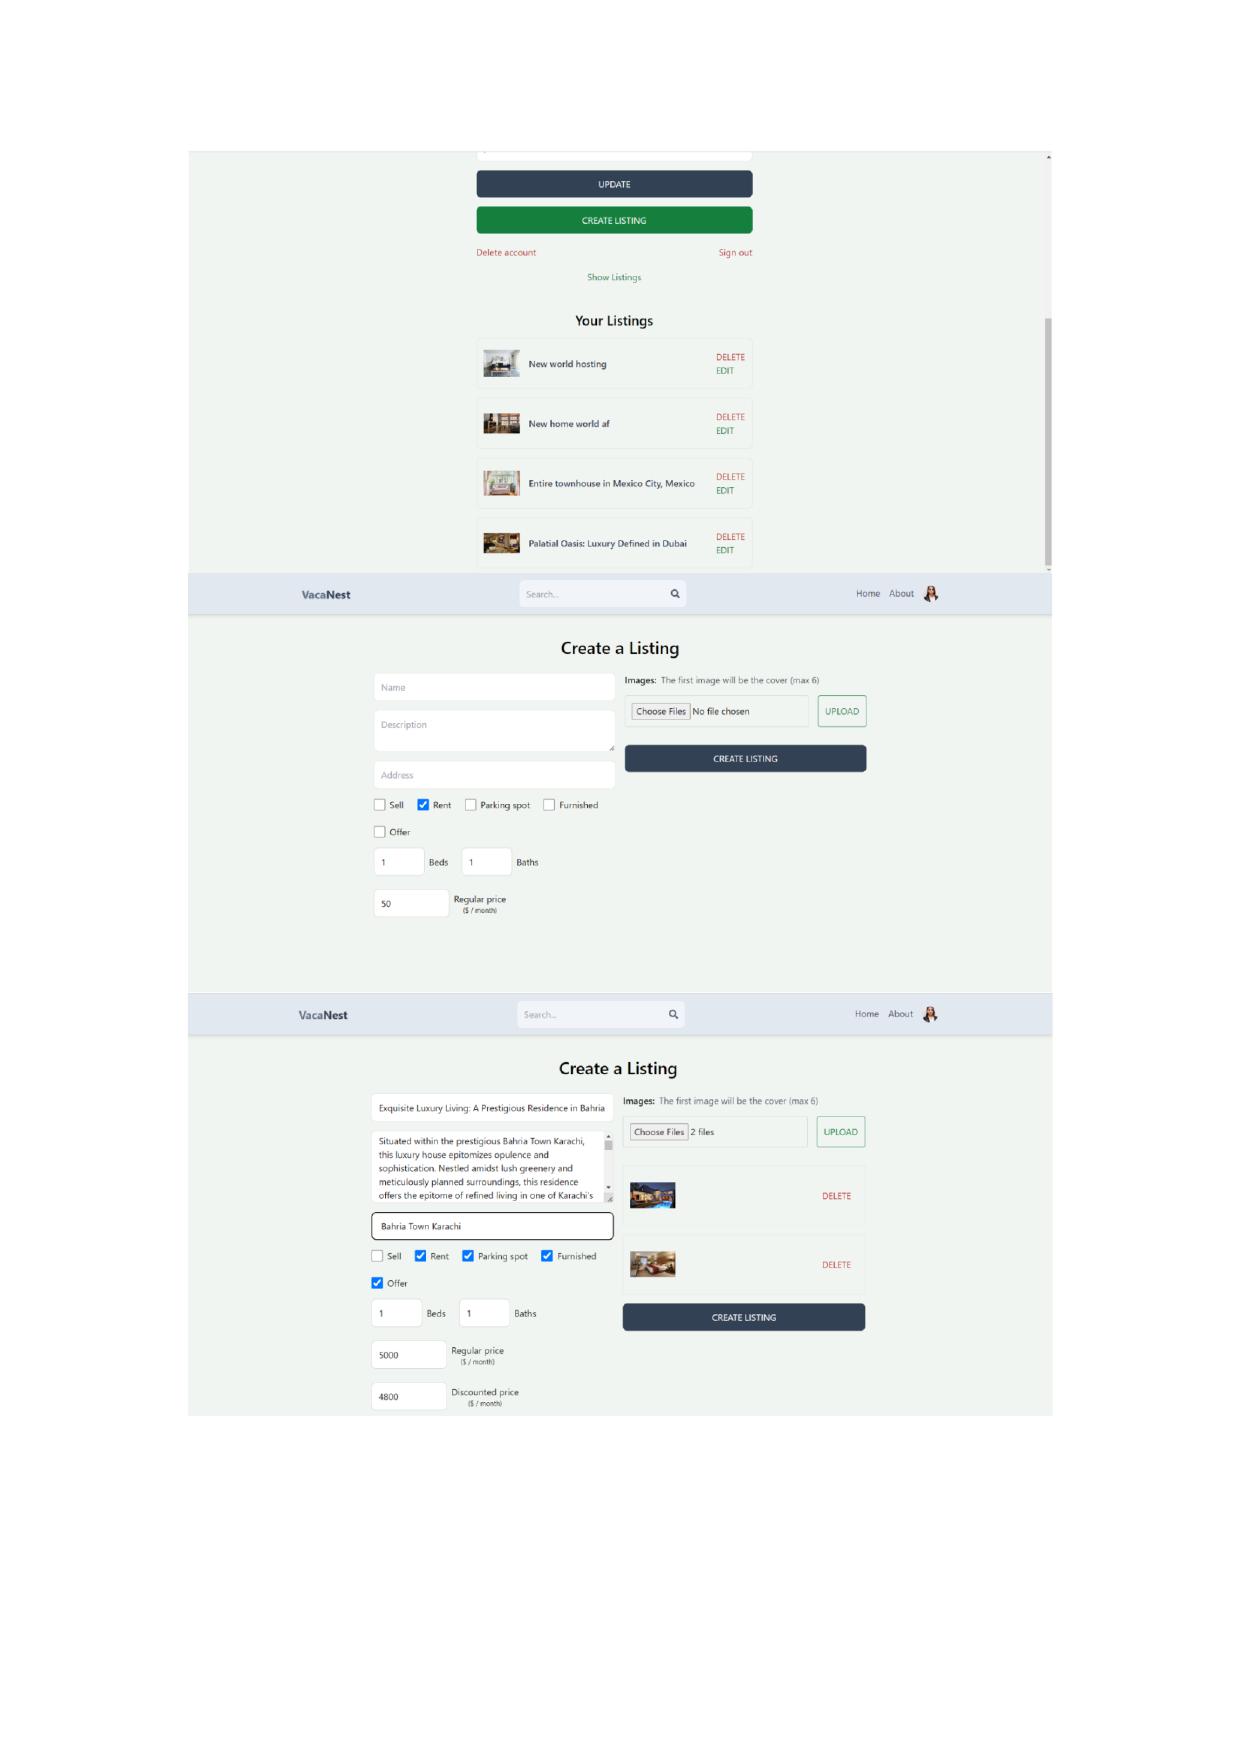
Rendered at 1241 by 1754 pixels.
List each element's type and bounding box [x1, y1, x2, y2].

picture [187, 150, 1053, 1416]
